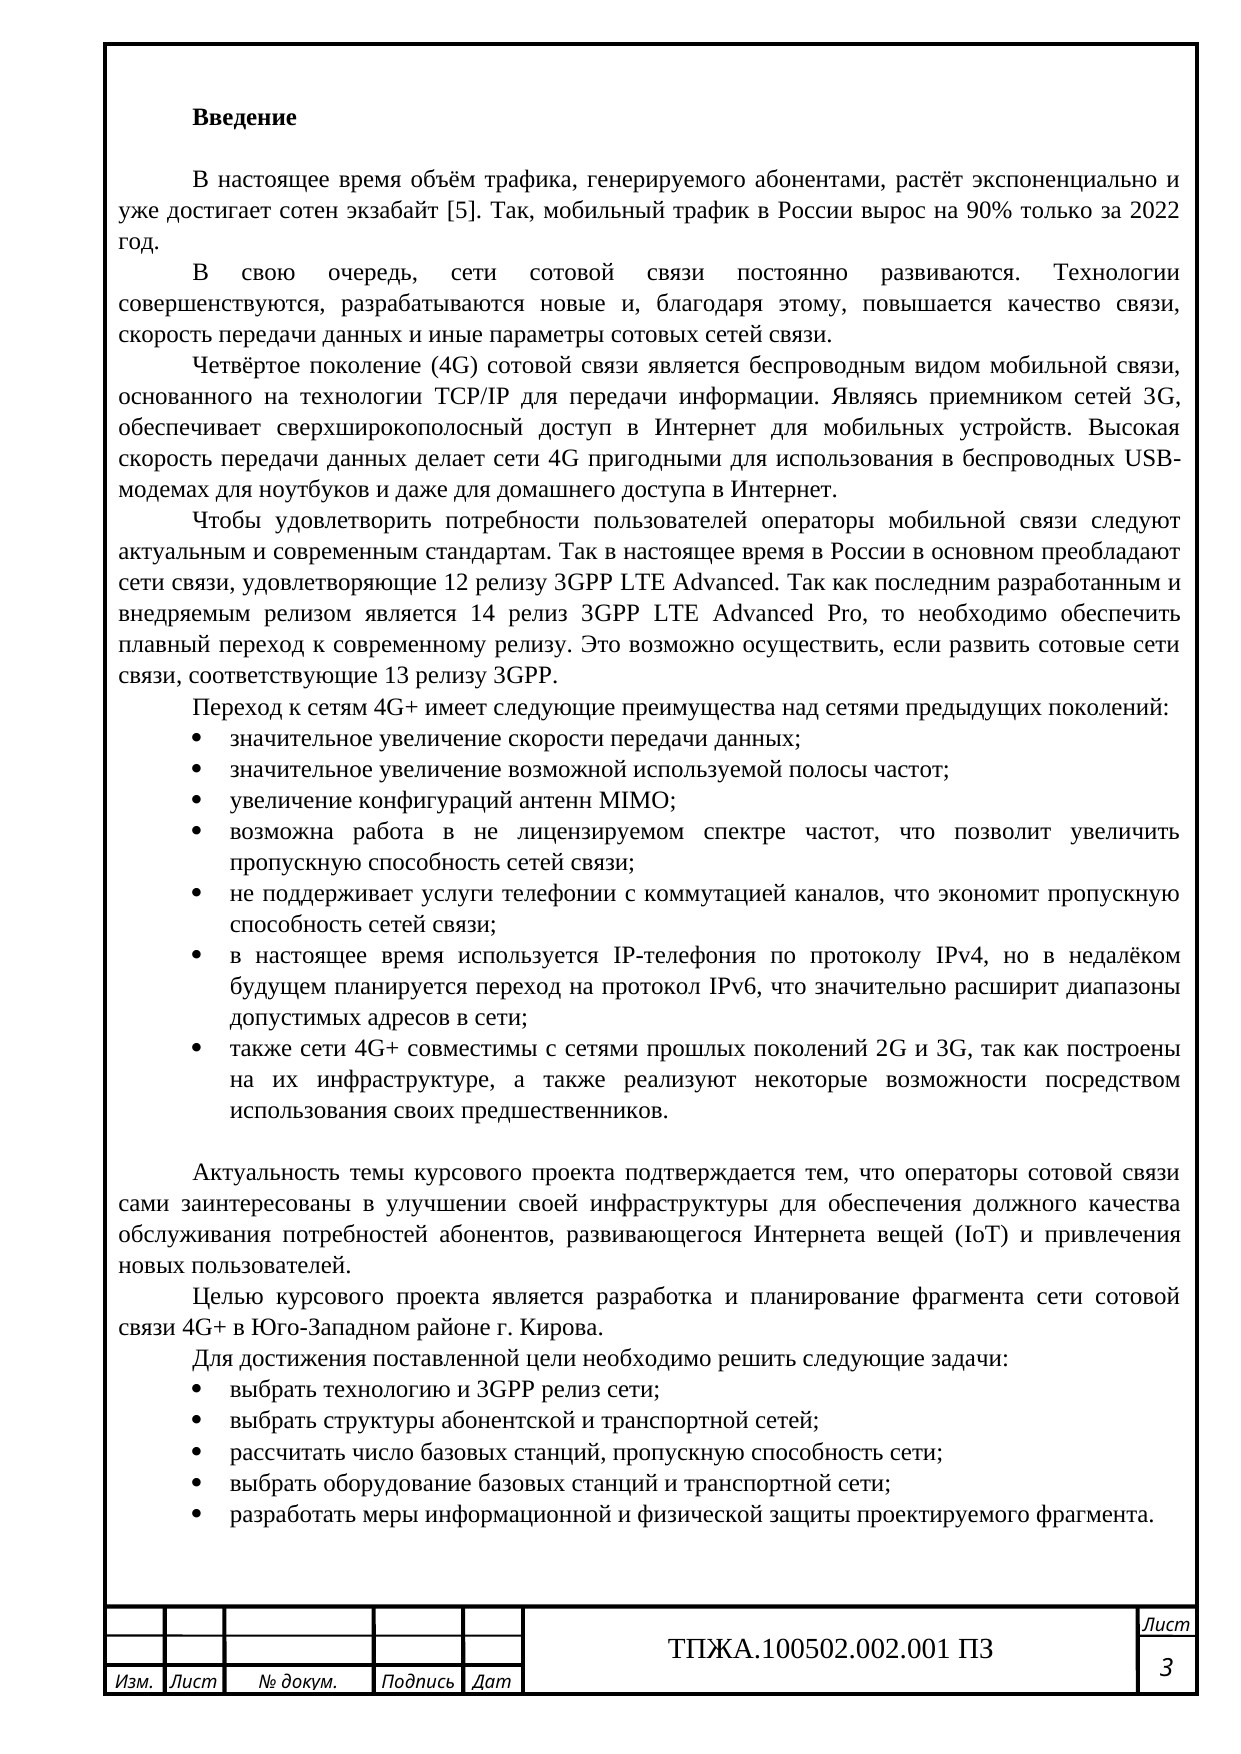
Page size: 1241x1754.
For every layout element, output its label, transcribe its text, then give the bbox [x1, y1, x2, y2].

list значительное увеличение возможной используемой полосы частот; [192, 754, 1181, 782]
list выбрать структуры абонентской и транспортной сетей; [192, 1406, 1181, 1434]
list рассчитать число базовых станций, пропускную способность сети; [192, 1437, 1181, 1465]
list значительное увеличение скорости передачи данных; [192, 723, 1181, 751]
text В настоящее время объём трафика, генерируемого абонентами, растёт экспоненциально и уже достигает сотен экзабайт [5]. Так, мобильный трафик в России вырос на 90% только за 2022 год. [118, 164, 1181, 255]
text Для достижения поставленной цели необходимо решить следующие задачи: [118, 1343, 1181, 1372]
list разработать меры информационной и физической защиты проектируемого фрагмента. [192, 1499, 1181, 1527]
text Четвёртое поколение (4G) сотовой связи является беспроводным видом мобильной связи, основанного на технологии TCP/IP для передачи информации. Являясь приемником сетей 3G, обеспечивает сверхширокополосный доступ в Интернет для мобильных устройств. Высокая скорость передачи данных делает сети 4G пригодными для использования в беспроводных USB-модемах для ноутбуков и даже для домашнего доступа в Интернет. [118, 350, 1181, 503]
list не поддерживает услуги телефонии с коммутацией каналов, что экономит пропускную способность сетей связи; [192, 878, 1181, 938]
text Переход к сетям 4G+ имеет следующие преимущества над сетями предыдущих поколений: [118, 692, 1181, 720]
text Целью курсового проекта является разработка и планирование фрагмента сети сотовой связи 4G+ в Юго-Западном районе г. Кирова. [118, 1281, 1181, 1341]
list увеличение конфигураций антенн MIMO; [192, 785, 1181, 813]
list также сети 4G+ совместимы с сетями прошлых поколений 2G и 3G, так как построены на их инфраструктуре, а также реализуют некоторые возможности посредством использования своих предшественников. [192, 1033, 1181, 1124]
text Введение [118, 102, 1181, 131]
text В свою очередь, сети сотовой связи постоянно развиваются. Технологии совершенствуются, разрабатываются новые и, благодаря этому, повышается качество связи, скорость передачи данных и иные параметры сотовых сетей связи. [118, 257, 1181, 348]
list возможна работа в не лицензируемом спектре частот, что позволит увеличить пропускную способность сетей связи; [192, 816, 1181, 876]
list в настоящее время используется IP-телефония по протоколу IPv4, но в недалёком будущем планируется переход на протокол IPv6, что значительно расширит диапазоны допустимых адресов в сети; [192, 940, 1181, 1031]
list выбрать оборудование базовых станций и транспортной сети; [192, 1468, 1181, 1496]
text Актуальность темы курсового проекта подтверждается тем, что операторы сотовой связи сами заинтересованы в улучшении своей инфраструктуры для обеспечения должного качества обслуживания потребностей абонентов, развивающегося Интернета вещей (IoT) и привлечения новых пользователей. [118, 1157, 1181, 1279]
list выбрать технологию и 3GPP релиз сети; [192, 1374, 1181, 1403]
text Чтобы удовлетворить потребности пользователей операторы мобильной связи следуют актуальным и современным стандартам. Так в настоящее время в России в основном преобладают сети связи, удовлетворяющие 12 релизу 3GPP LTE Advanced. Так как последним разработанным и внедряемым релизом является 14 релиз 3GPP LTE Advanced Pro, то необходимо обеспечить плавный переход к современному релизу. Это возможно осуществить, если развить сотовые сети связи, соответствующие 13 релизу 3GPP. [118, 505, 1181, 689]
